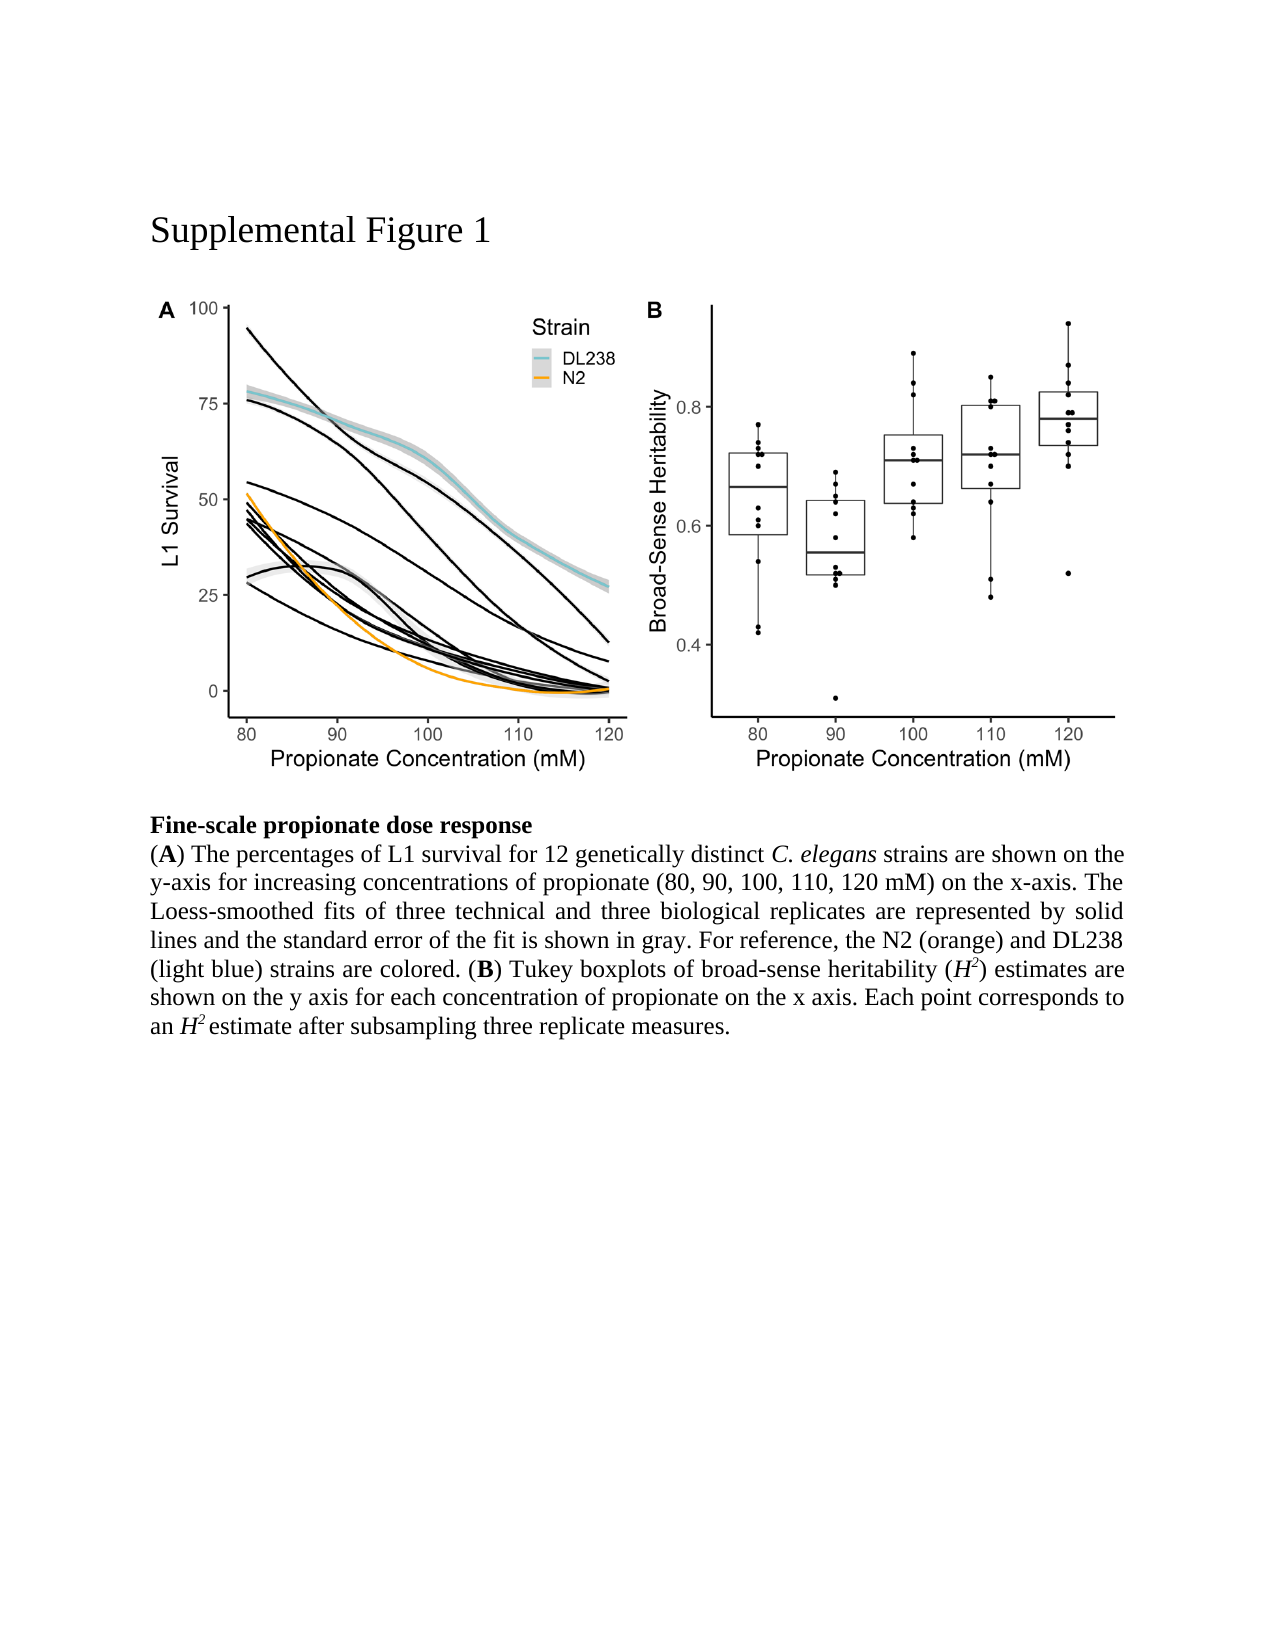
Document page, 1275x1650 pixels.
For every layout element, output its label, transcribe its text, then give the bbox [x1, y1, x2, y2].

text Fine-scale propionate dose response [150, 810, 1125, 839]
text Supplemental Figure 1 [150, 207, 1125, 251]
picture [150, 293, 1125, 782]
text (A) The percentages of L1 survival for 12 genetically distinct C. elegans strains are shown on the y-axis for increasing concentrations of propionate (80, 90, 100, 110, 120 mM) on the x-axis. The Loess-smoothed fits of three technical and three biological replicates are represented by solid lines and the standard error of the fit is shown in gray. For reference, the N2 (orange) and DL238 (light blue) strains are colored. (B) Tukey boxplots of broad-sense heritability (H2) estimates are shown on the y axis for each concentration of propionate on the x axis. Each point corresponds to an H2 estimate after subsampling three replicate measures. [150, 839, 1125, 1040]
